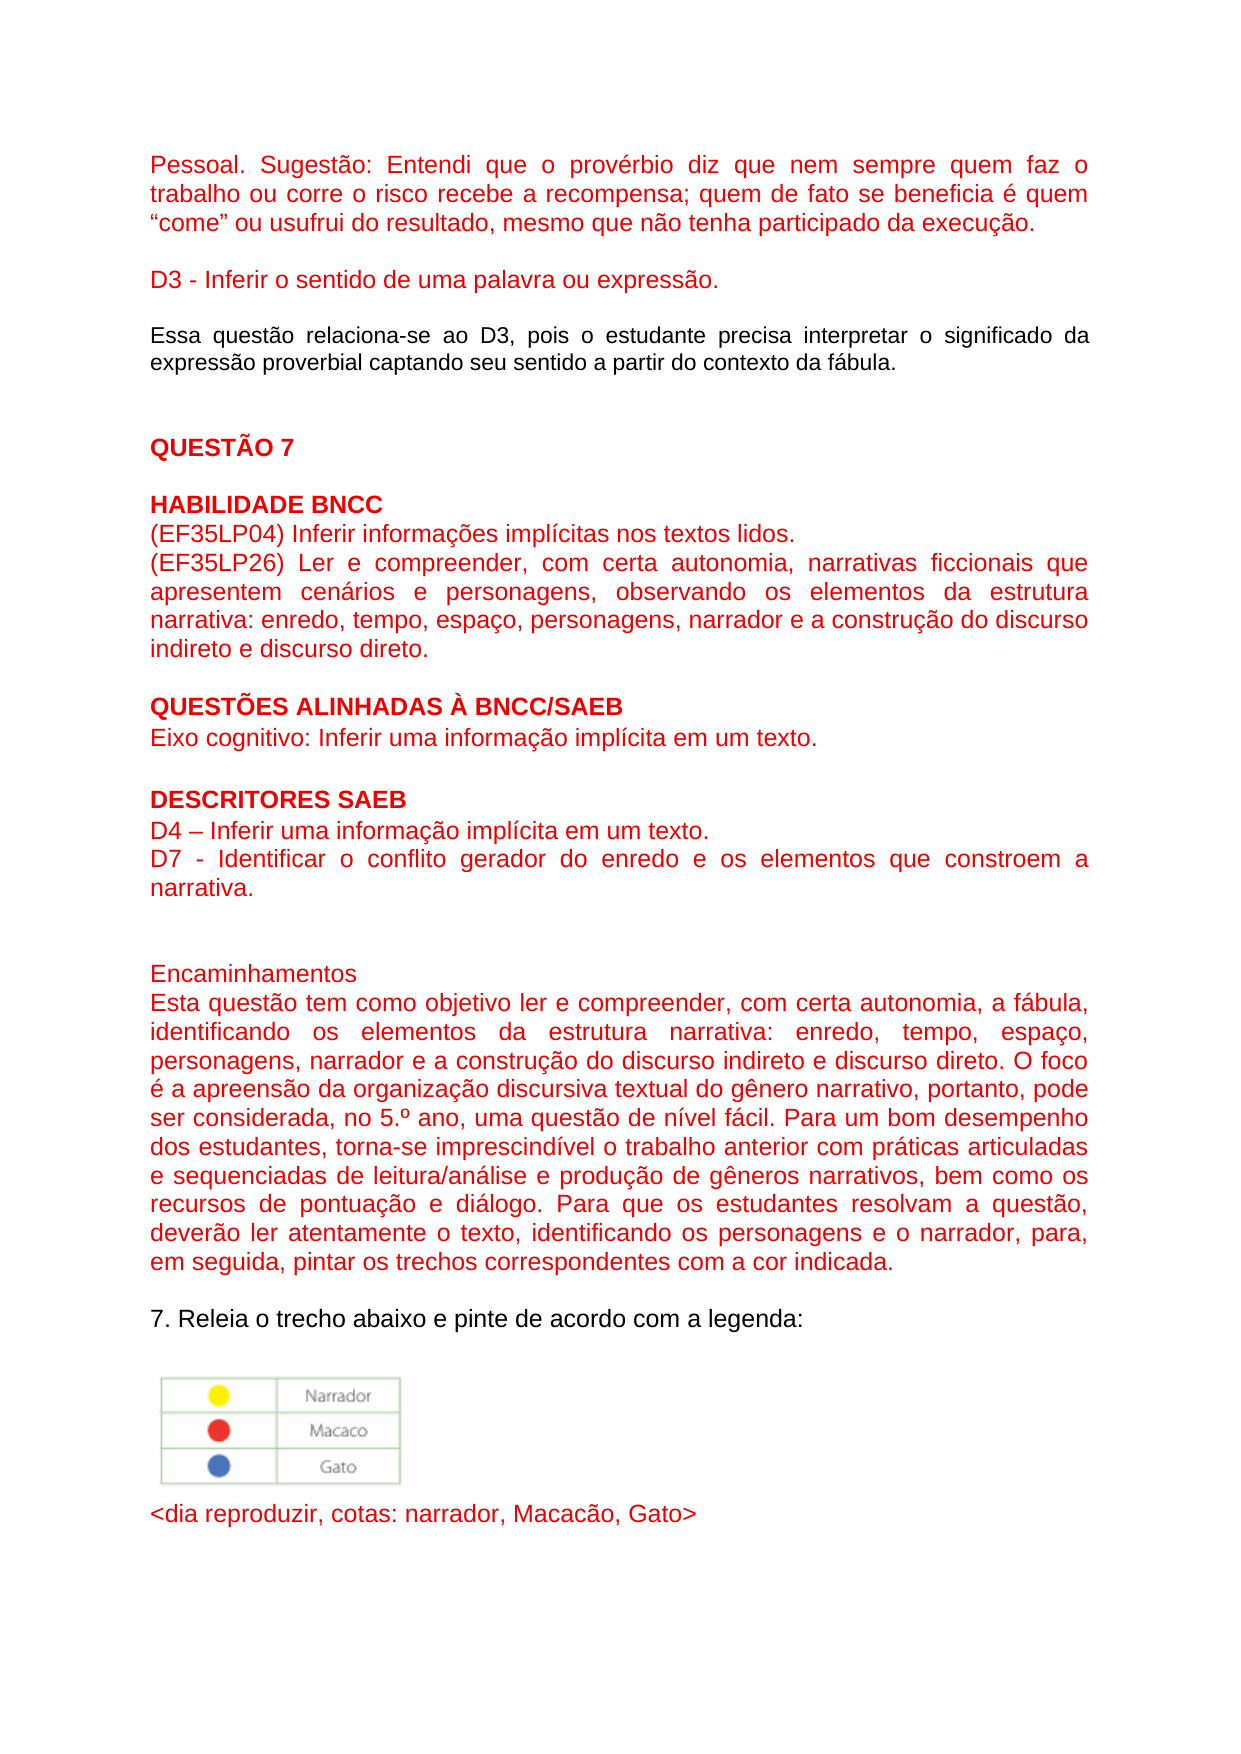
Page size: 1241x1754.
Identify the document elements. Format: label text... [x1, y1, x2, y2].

text D3 - Inferir o sentido de uma palavra ou expressão. [150, 265, 1090, 294]
text Eixo cognitivo: Inferir uma informação implícita em um texto. [150, 722, 1090, 751]
text HABILIDADE BNCC [150, 490, 1090, 519]
text 7. Releia o trecho abaixo e pinte de acordo com a legenda: [150, 1304, 1090, 1333]
text Esta questão tem como objetivo ler e compreender, com certa autonomia, a fábula, identificando os elementos da estrutura narrativa: enredo, tempo, espaço, personagens, narrador e a construção do discurso indireto e discurso direto. O foco é a apreensão da organização discursiva textual do gênero narrativo, portanto, pode ser considerada, no 5.º ano, uma questão de nível fácil. Para um bom desempenho dos estudantes, torna-se imprescindível o trabalho anterior com práticas articuladas e sequenciadas de leitura/análise e produção de gêneros narrativos, bem como os recursos de pontuação e diálogo. Para que os estudantes resolvam a questão, deverão ler atentamente o texto, identificando os personagens e o narrador, para, em seguida, pintar os trechos correspondentes com a cor indicada. [150, 988, 1090, 1276]
text D4 – Inferir uma informação implícita em um texto. [150, 816, 1090, 844]
text (EF35LP26) Ler e compreender, com certa autonomia, narrativas ficcionais que apresentem cenários e personagens, observando os elementos da estrutura narrativa: enredo, tempo, espaço, personagens, narrador e a construção do discurso indireto e discurso direto. [150, 548, 1090, 663]
text (EF35LP04) Inferir informações implícitas nos textos lidos. [150, 519, 1090, 548]
text QUESTÕES ALINHADAS À BNCC/SAEB [150, 691, 1090, 720]
text Pessoal. Sugestão: Entendi que o provérbio diz que nem sempre quem faz o trabalho ou corre o risco recebe a recompensa; quem de fato se beneficia é quem “come” ou usufrui do resultado, mesmo que não tenha participado da execução. [150, 150, 1090, 236]
text Encaminhamentos [150, 959, 1090, 988]
text <dia reproduzir, cotas: narrador, Macacão, Gato> [150, 1499, 1090, 1528]
text DESCRITORES SAEB [150, 784, 1090, 813]
text D7 - Identificar o conflito gerador do enredo e os elementos que constroem a narrativa. [150, 844, 1090, 902]
text QUESTÃO 7 [150, 433, 1090, 461]
text Essa questão relaciona-se ao D3, pois o estudante precisa interpretar o significado da expressão proverbial captando seu sentido a partir do contexto da fábula. [150, 322, 1090, 375]
picture [150, 1361, 402, 1500]
